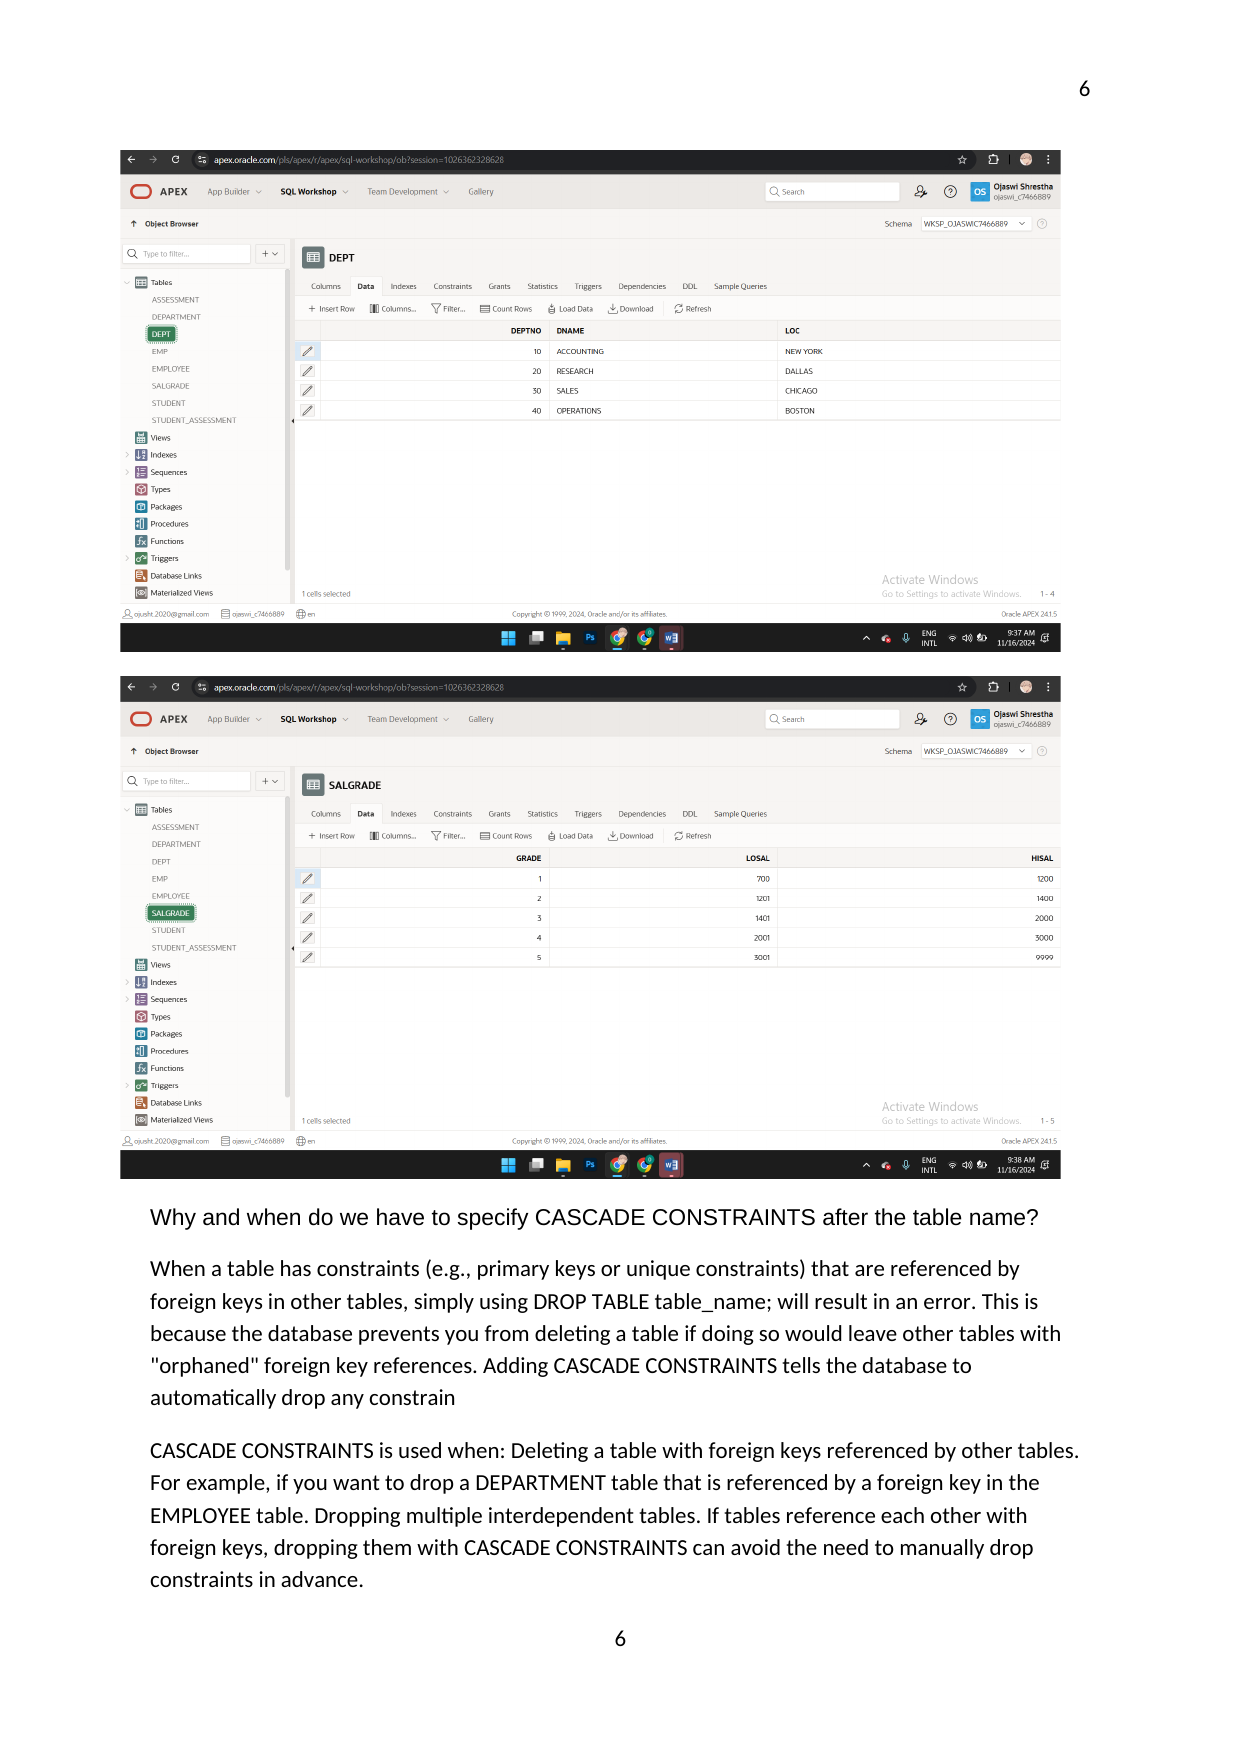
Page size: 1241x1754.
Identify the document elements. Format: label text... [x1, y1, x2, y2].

text CASCADE CONSTRAINTS is used when: Deleting a table with foreign keys referenced by other tables. For example, if you want to drop a DEPARTMENT table that is referenced by a foreign key in the EMPLOYEE table. Dropping multiple interdependent tables. If tables reference each other with foreign keys, dropping them with CASCADE CONSTRAINTS can avoid the need to manually drop constraints in advance. [150, 1436, 1090, 1593]
text When a table has constraints (e.g., primary keys or unique constraints) that are referenced by foreign keys in other tables, simply using DROP TABLE table_name; will result in an error. This is because the database prevents you from deleting a table if doing so would leave other tables with "orphaned" foreign key references. Adding CASCADE CONSTRAINTS tells the database to automatically drop any constrain [150, 1254, 1090, 1411]
picture [120, 676, 1061, 1179]
picture [120, 150, 1061, 652]
text Why and when do we have to specify CASCADE CONSTRAINTS after the table name? [150, 1203, 1090, 1230]
